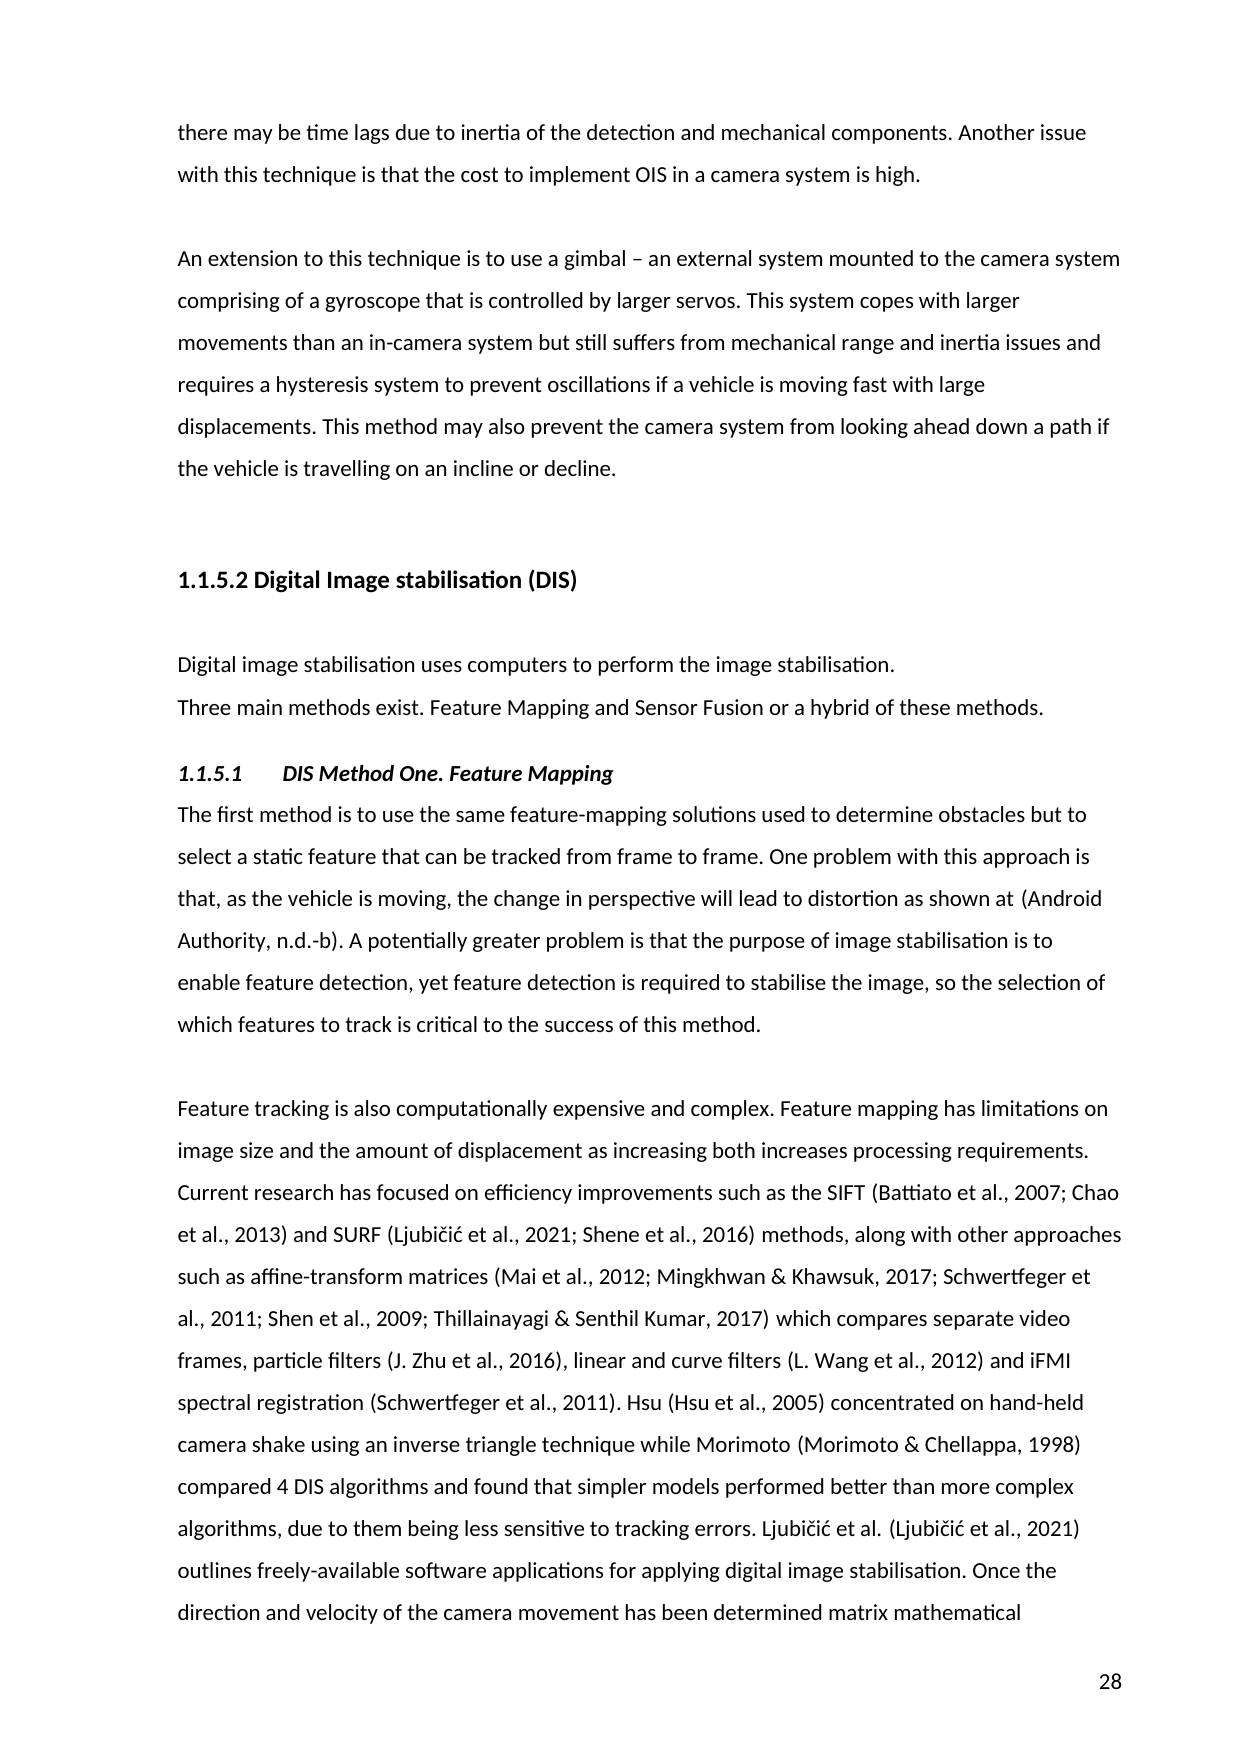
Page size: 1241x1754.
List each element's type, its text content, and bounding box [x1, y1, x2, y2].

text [177, 800, 1122, 1626]
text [177, 118, 1122, 482]
text 1.1.5.2 Digital Image stabilisation (DIS) Digital image stabilisation uses computers to perform the image stabilisation. Three main methods exist. Feature Mapping and Sensor Fusion or a hybrid of these methods. [177, 521, 1122, 721]
subtitle DIS Method One. Feature Mapping [177, 759, 1122, 788]
